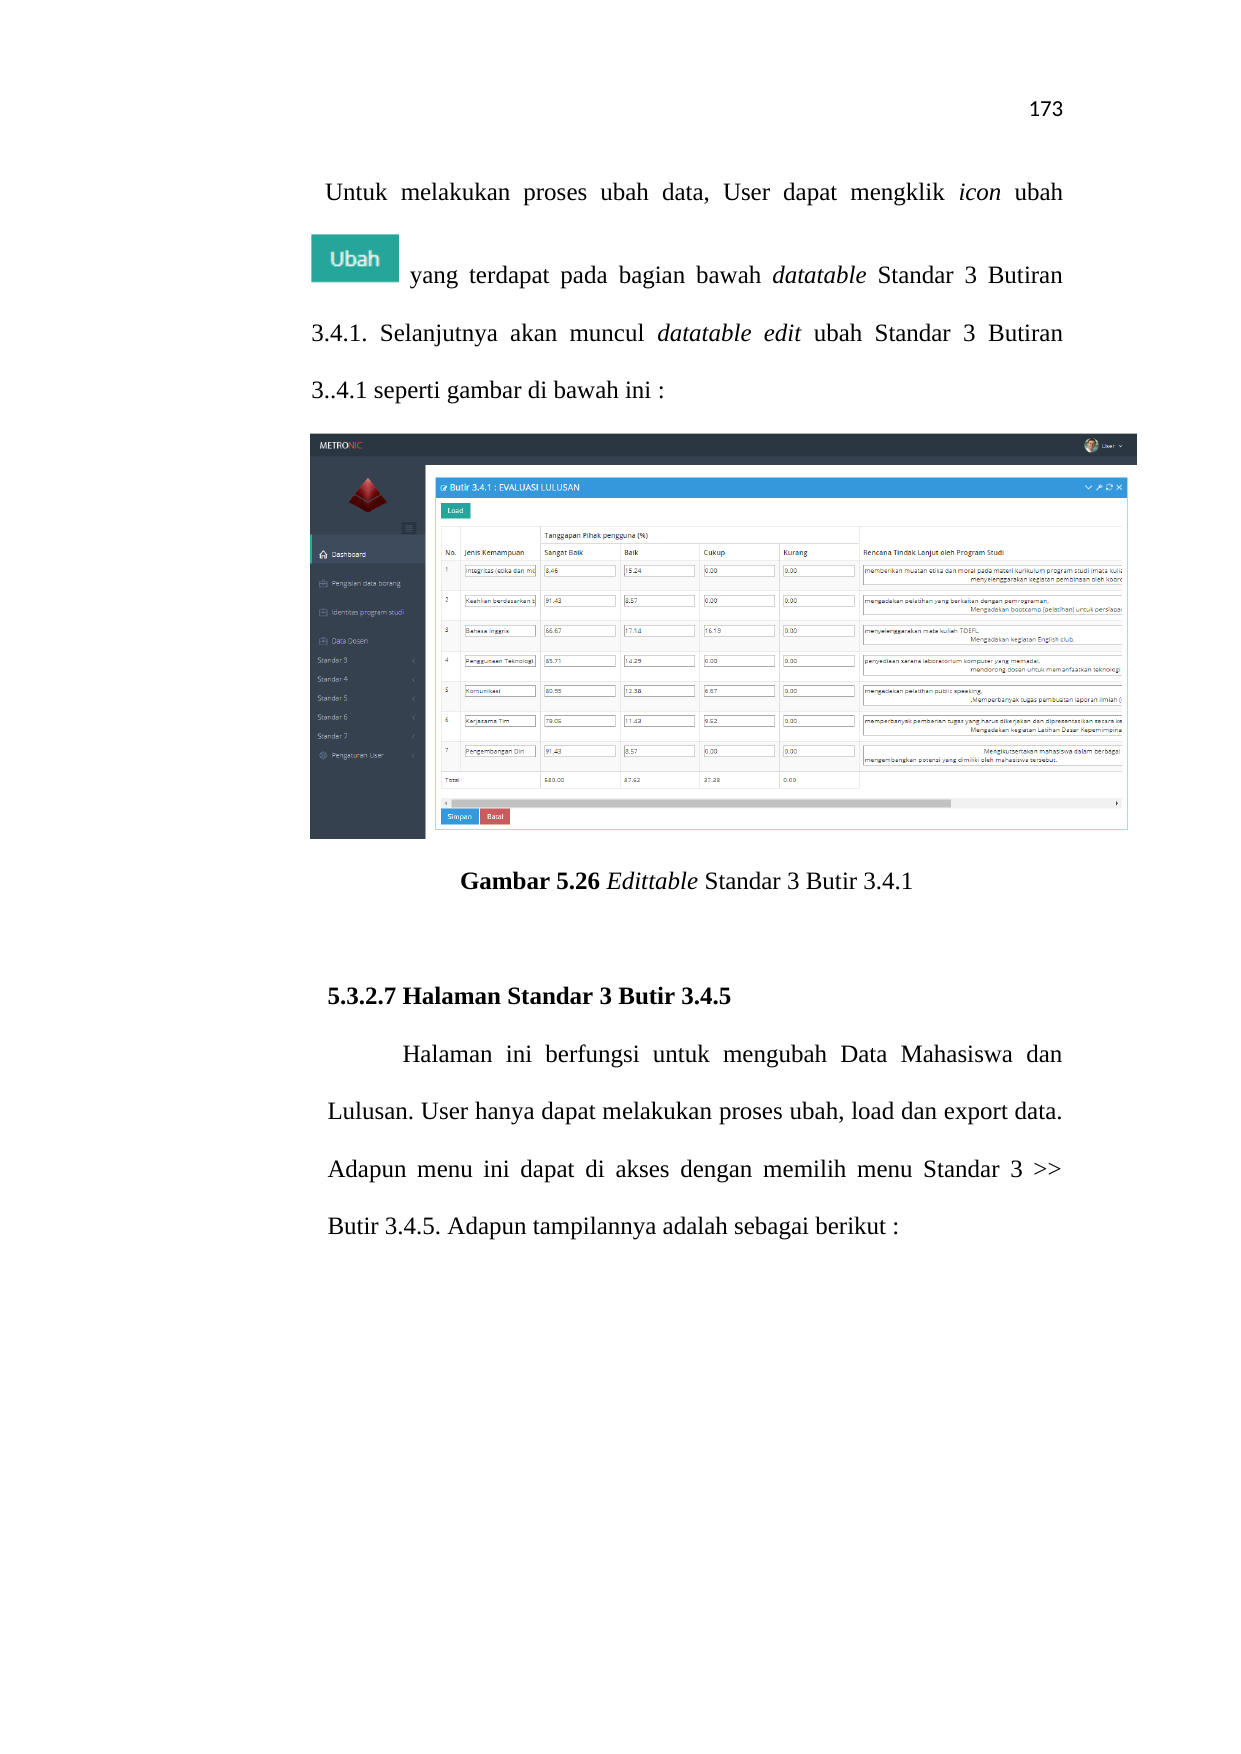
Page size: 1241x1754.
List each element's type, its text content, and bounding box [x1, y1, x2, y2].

text Untuk melakukan proses ubah data, User dapat mengklik icon ubah yang terdapat pada bagian bawah datatable Standar 3 Butiran 3.4.1. Selanjutnya akan muncul datatable edit ubah Standar 3 Butiran 3..4.1 seperti gambar di bawah ini : [311, 177, 1063, 404]
text Halaman ini berfungsi untuk mengubah Data Mahasiswa dan Lulusan. User hanya dapat melakukan proses ubah, load dan export data. Adapun menu ini dapat di akses dengan memilih menu Standar 3 >> Butir 3.4.5. Adapun tampilannya adalah sebagai berikut : [327, 1039, 1063, 1240]
picture [311, 233, 399, 284]
text Gambar 5.26 Edittable Standar 3 Butir 3.4.1 [236, 866, 1063, 895]
picture [310, 433, 1137, 839]
text 5.3.2.7 Halaman Standar 3 Butir 3.4.5 [311, 981, 1063, 1010]
